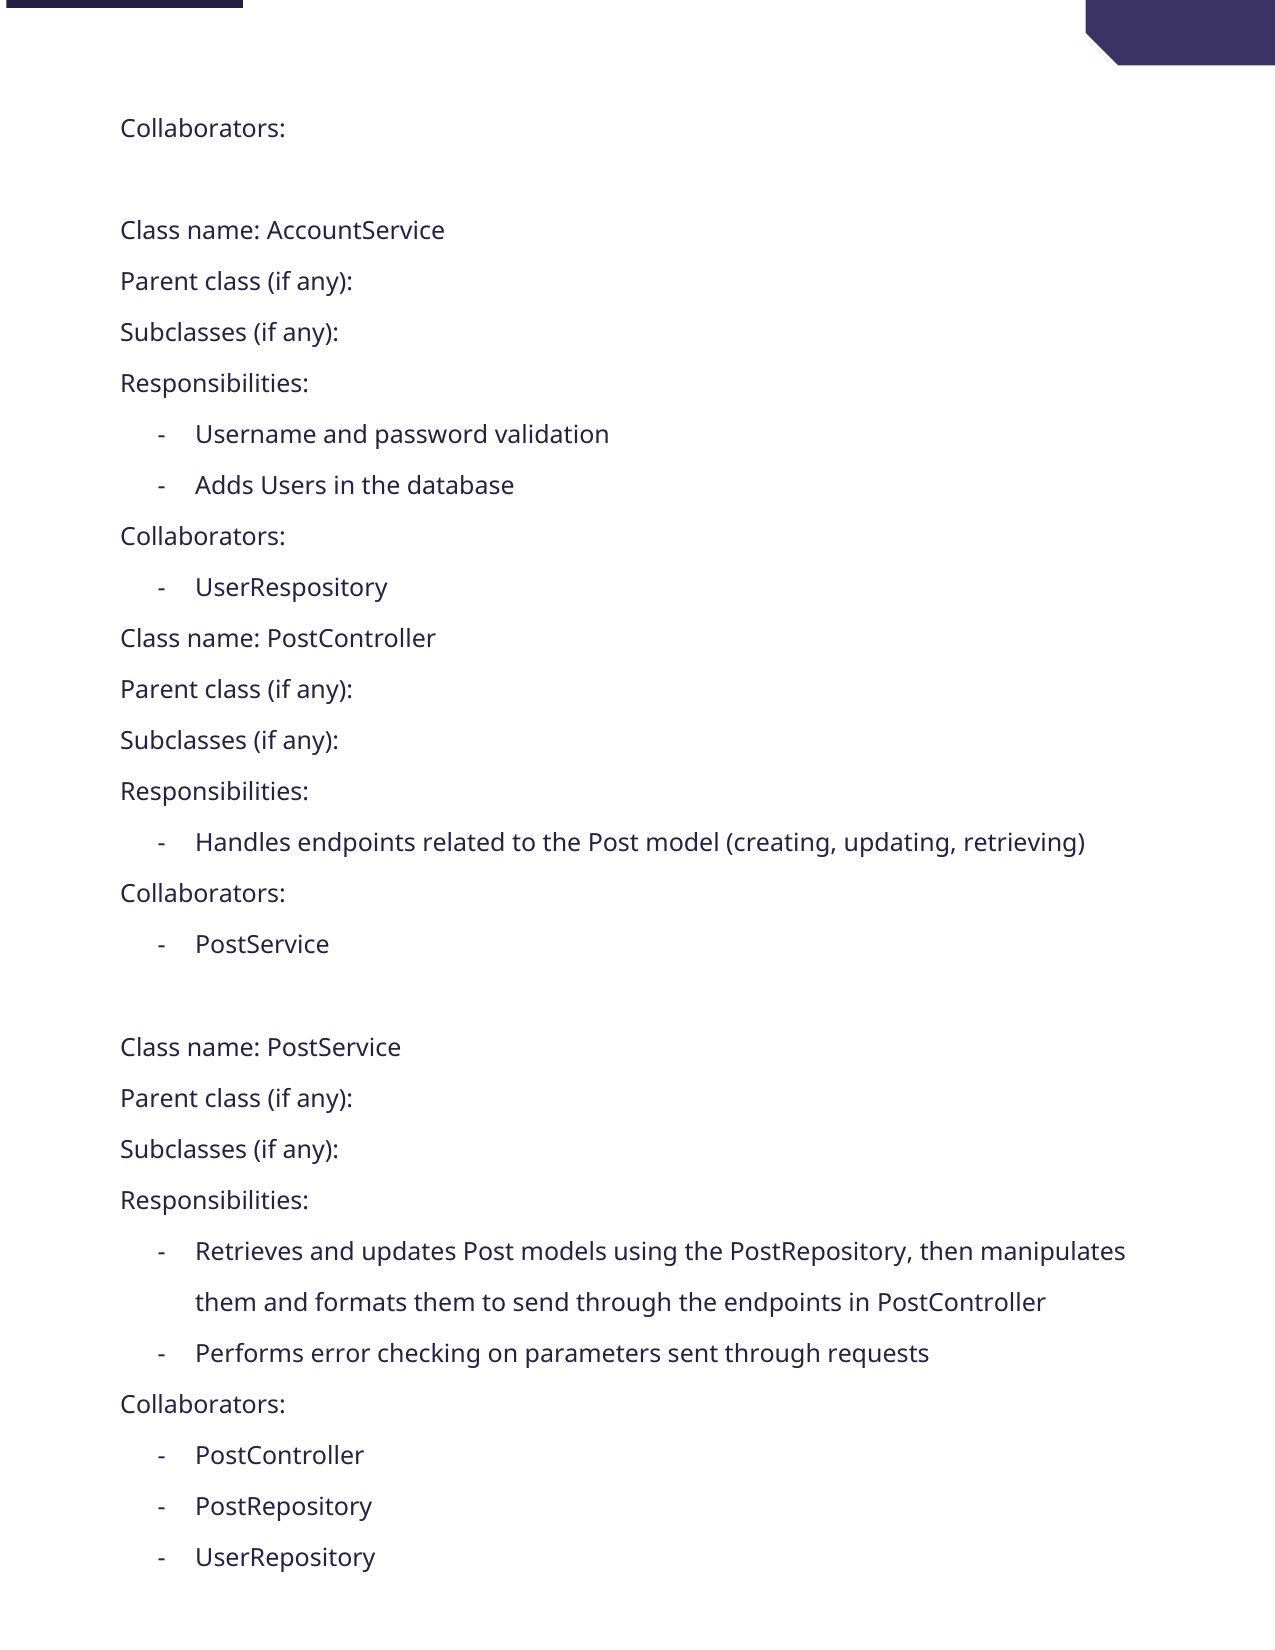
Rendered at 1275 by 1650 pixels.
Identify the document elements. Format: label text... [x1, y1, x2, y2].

text Responsibilities: [120, 1182, 1155, 1216]
text Class name: PostController [120, 621, 1155, 655]
text Parent class (if any): [120, 263, 1155, 298]
list UserRepository [157, 1539, 1155, 1574]
text Subclasses (if any): [120, 1131, 1155, 1165]
text Collaborators: [120, 876, 1155, 910]
text Collaborators: [120, 110, 1155, 144]
list UserRespository [157, 570, 1155, 604]
list Retrieves and updates Post models using the PostRepository, then manipulates them and formats them to send through the endpoints in PostController [157, 1233, 1155, 1318]
list Adds Users in the database [157, 468, 1155, 502]
list PostRepository [157, 1488, 1155, 1523]
text Subclasses (if any): [120, 723, 1155, 757]
list Performs error checking on parameters sent through requests [157, 1335, 1155, 1369]
list PostController [157, 1437, 1155, 1472]
text Class name: PostService [120, 1029, 1155, 1063]
text Parent class (if any): [120, 1080, 1155, 1114]
text Responsibilities: [120, 774, 1155, 808]
text Parent class (if any): [120, 672, 1155, 706]
list Handles endpoints related to the Post model (creating, updating, retrieving) [157, 825, 1155, 859]
text Class name: AccountService [120, 212, 1155, 247]
text Responsibilities: [120, 366, 1155, 400]
list Username and password validation [157, 417, 1155, 451]
text Collaborators: [120, 1386, 1155, 1421]
text Collaborators: [120, 519, 1155, 553]
text Subclasses (if any): [120, 314, 1155, 349]
list PostService [157, 927, 1155, 961]
